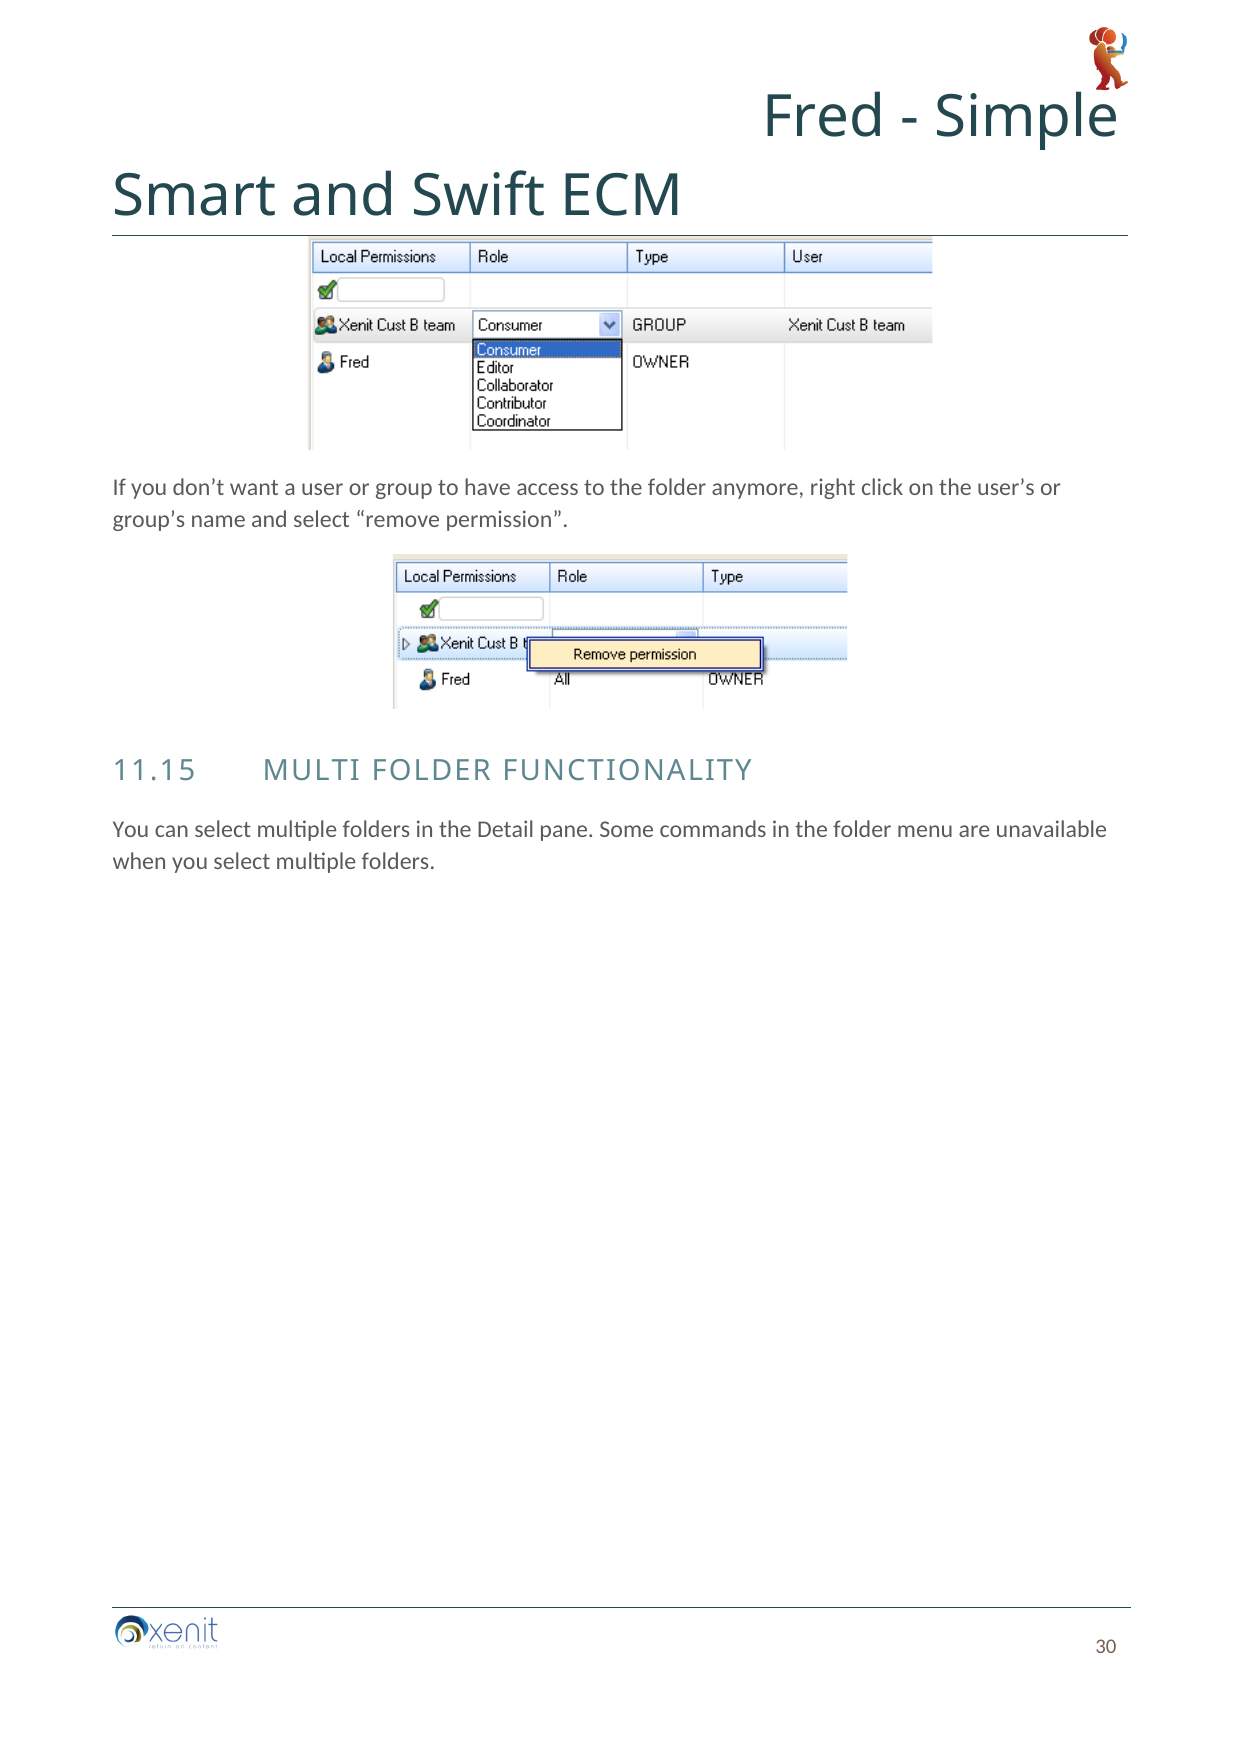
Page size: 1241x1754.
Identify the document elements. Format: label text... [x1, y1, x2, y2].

picture [112, 1610, 222, 1654]
text If you don’t want a user or group to have access to the folder anymore, right click on the user’s or group’s name and select “remove permission”. [112, 472, 1128, 533]
picture [392, 554, 848, 709]
text You can select multiple folders in the Detail pane. Some commands in the folder menu are unavailable when you select multiple folders. [112, 814, 1128, 876]
subtitle Multi folder functionality [112, 749, 1128, 789]
picture [307, 236, 933, 450]
picture [1087, 25, 1130, 94]
